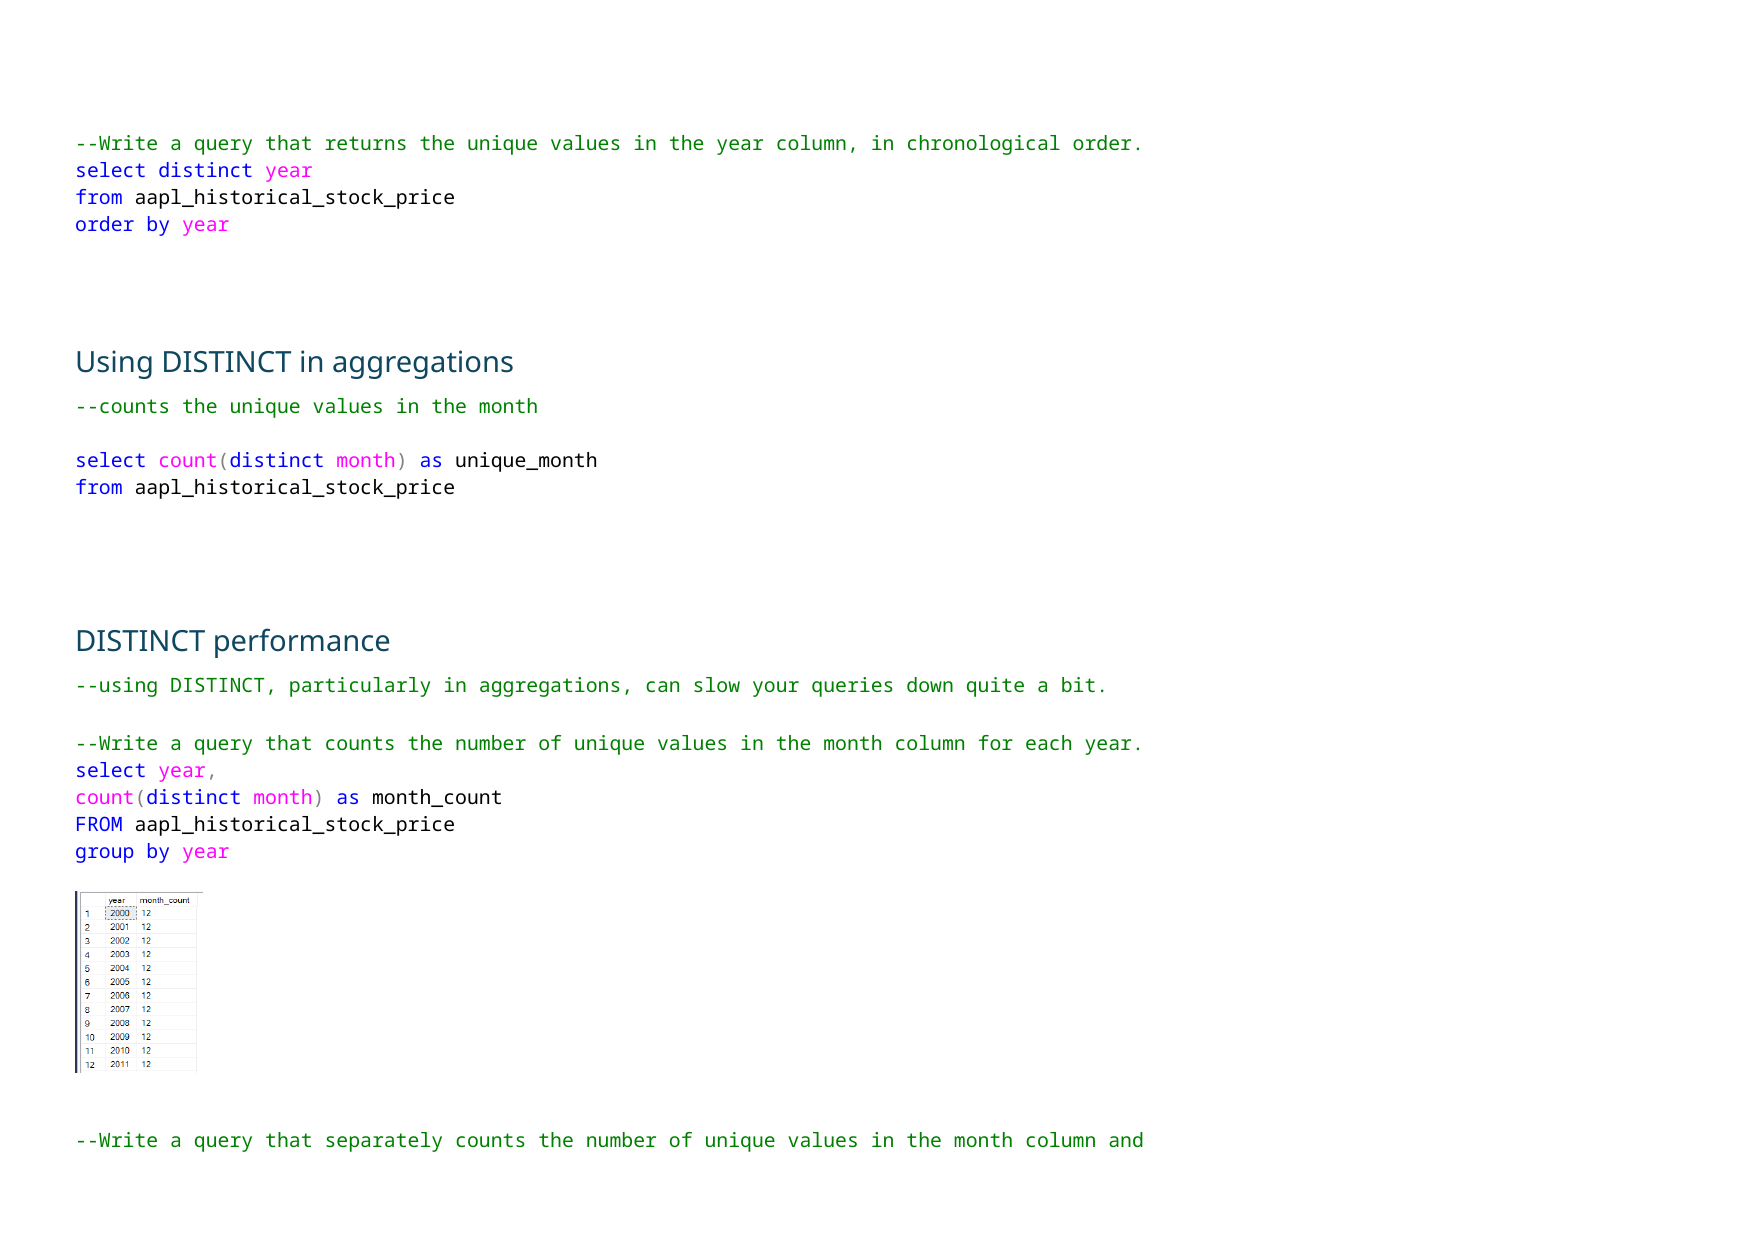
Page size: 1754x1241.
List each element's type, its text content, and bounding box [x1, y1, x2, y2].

text from aapl_historical_stock_price [75, 473, 1679, 500]
text FROM aapl_historical_stock_price [75, 811, 1679, 837]
picture [75, 891, 204, 1073]
text select year, [75, 757, 1679, 783]
text order by year [75, 210, 1679, 237]
text from aapl_historical_stock_price [75, 183, 1679, 210]
text select count(distinct month) as unique_month [75, 446, 1679, 473]
text --counts the unique values in the month [75, 392, 1679, 419]
text count(distinct month) as month_count [75, 783, 1679, 811]
text --Write a query that separately counts the number of unique values in the month column and [75, 1126, 1679, 1153]
text select distinct year [75, 156, 1679, 183]
text --using DISTINCT, particularly in aggregations, can slow your queries down quite a bit. [75, 671, 1679, 698]
subtitle Using DISTINCT in aggregations [75, 341, 1679, 381]
subtitle DISTINCT performance [75, 620, 1679, 660]
text --Write a query that returns the unique values in the year column, in chronological order. [75, 129, 1679, 156]
text group by year [75, 837, 1679, 864]
text --Write a query that counts the number of unique values in the month column for each year. [75, 729, 1679, 757]
